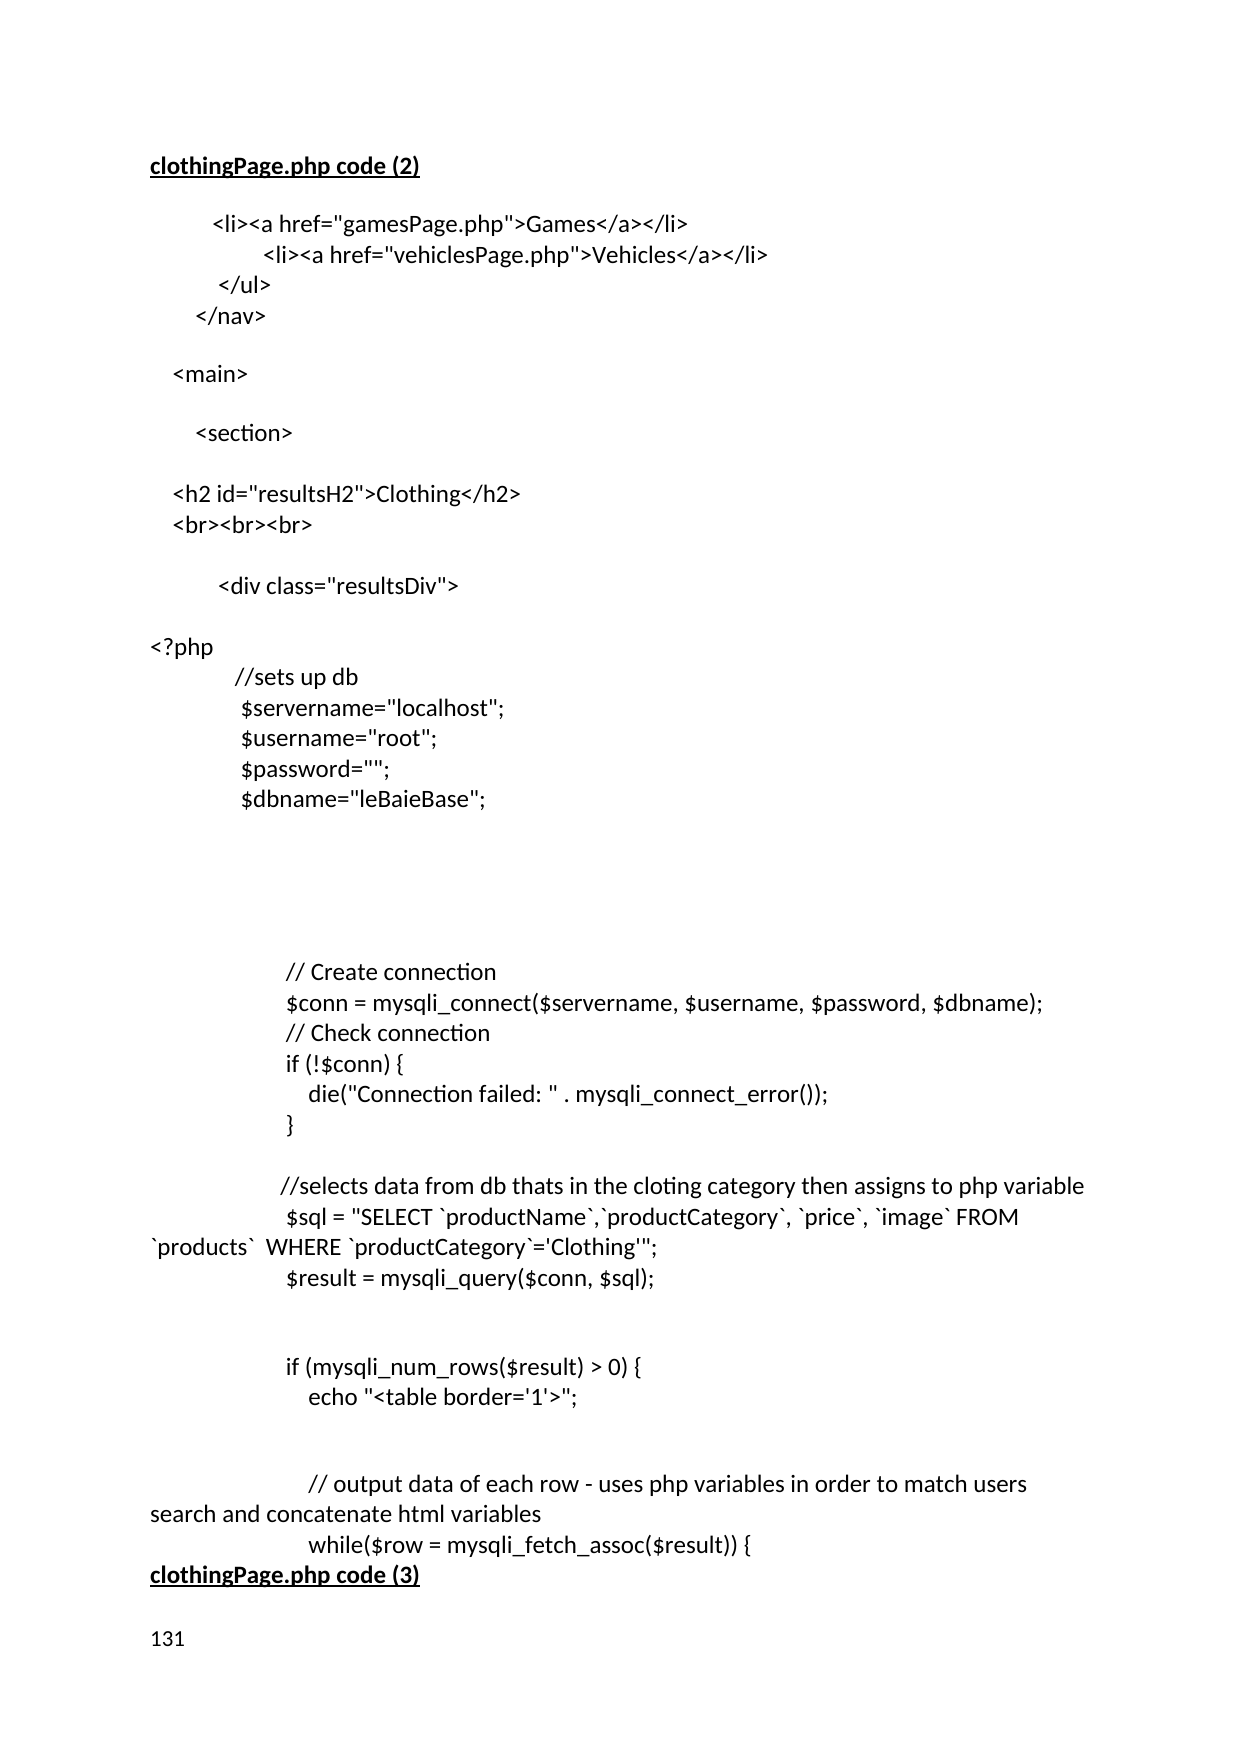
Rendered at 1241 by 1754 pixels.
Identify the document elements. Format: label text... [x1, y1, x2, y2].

text $conn = mysqli_connect($servername, $username, $password, $dbname); [150, 987, 1090, 1018]
text </nav> [150, 300, 1090, 331]
text //sets up db [150, 661, 1090, 692]
text </ul> [150, 269, 1090, 300]
text // Create connection [150, 957, 1090, 987]
text } [150, 1109, 1090, 1140]
text $password=""; [150, 753, 1090, 783]
text $username="root"; [150, 722, 1090, 753]
text while($row = mysqli_fetch_assoc($result)) { [150, 1529, 1090, 1559]
text clothingPage.php code (3) [150, 1559, 1090, 1590]
text clothingPage.php code (2) [150, 150, 1090, 181]
text <h2 id="resultsH2">Clothing</h2> [150, 478, 1090, 509]
text $result = mysqli_query($conn, $sql); [150, 1262, 1090, 1292]
text <li><a href="gamesPage.php">Games</a></li> [150, 208, 1090, 239]
text // output data of each row - uses php variables in order to match users search and concatenate html variables [150, 1468, 1090, 1529]
text <br><br><br> [150, 509, 1090, 539]
text $sql = "SELECT `productName`,`productCategory`, `price`, `image` FROM `products` WHERE `productCategory`='Clothing'"; [150, 1201, 1090, 1262]
text <section> [150, 417, 1090, 448]
text $dbname="leBaieBase"; [150, 783, 1090, 814]
text <main> [150, 359, 1090, 389]
text die("Connection failed: " . mysqli_connect_error()); [150, 1079, 1090, 1109]
text <?php [150, 631, 1090, 661]
text if (mysqli_num_rows($result) > 0) { [150, 1351, 1090, 1381]
text <div class="resultsDiv"> [150, 570, 1090, 600]
text echo "<table border='1'>"; [150, 1381, 1090, 1412]
text //selects data from db thats in the cloting category then assigns to php variable [150, 1170, 1090, 1201]
text $servername="localhost"; [150, 692, 1090, 722]
text <li><a href="vehiclesPage.php">Vehicles</a></li> [150, 239, 1090, 269]
text if (!$conn) { [150, 1048, 1090, 1079]
text // Check connection [150, 1018, 1090, 1048]
